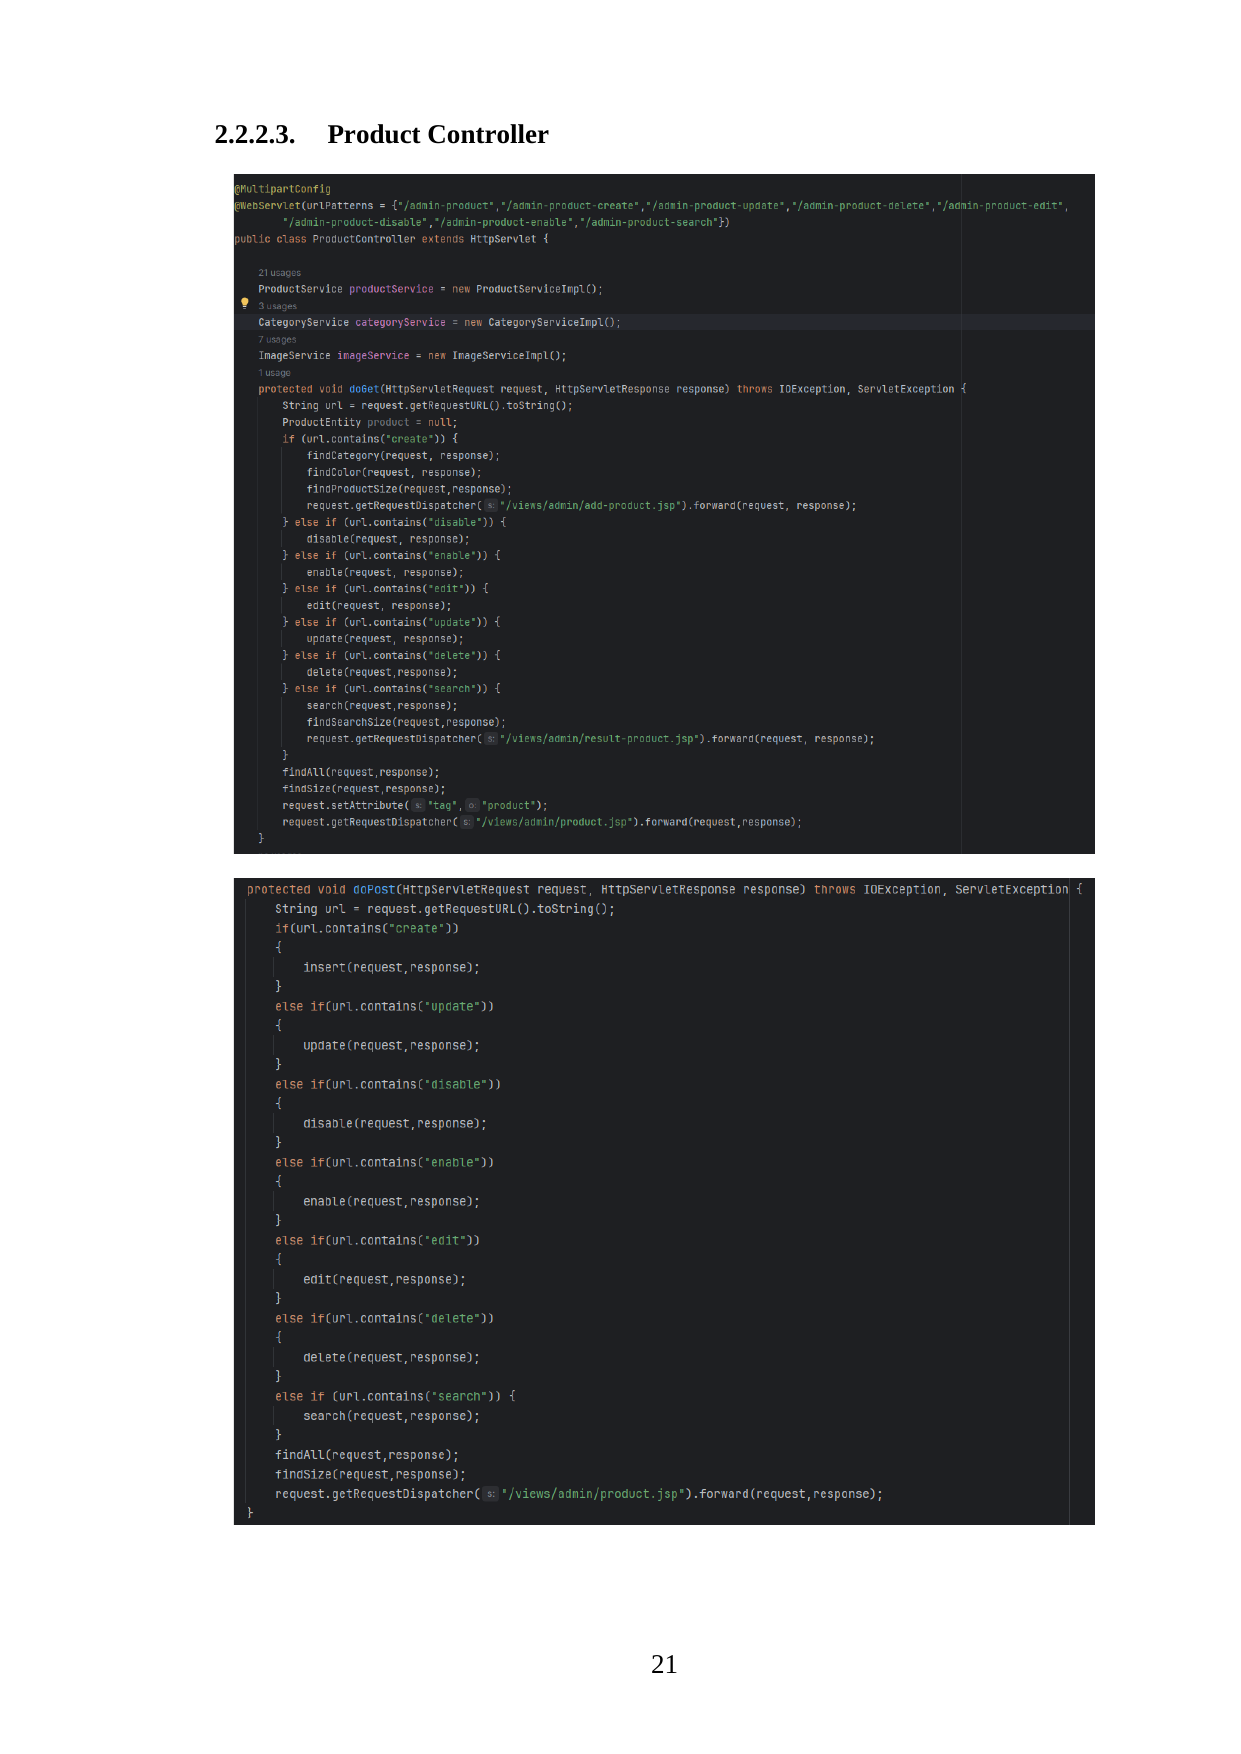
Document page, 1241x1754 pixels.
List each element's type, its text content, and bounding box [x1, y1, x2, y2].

picture [233, 174, 1095, 854]
picture [233, 878, 1095, 1525]
subtitle Product Controller [214, 118, 1152, 149]
